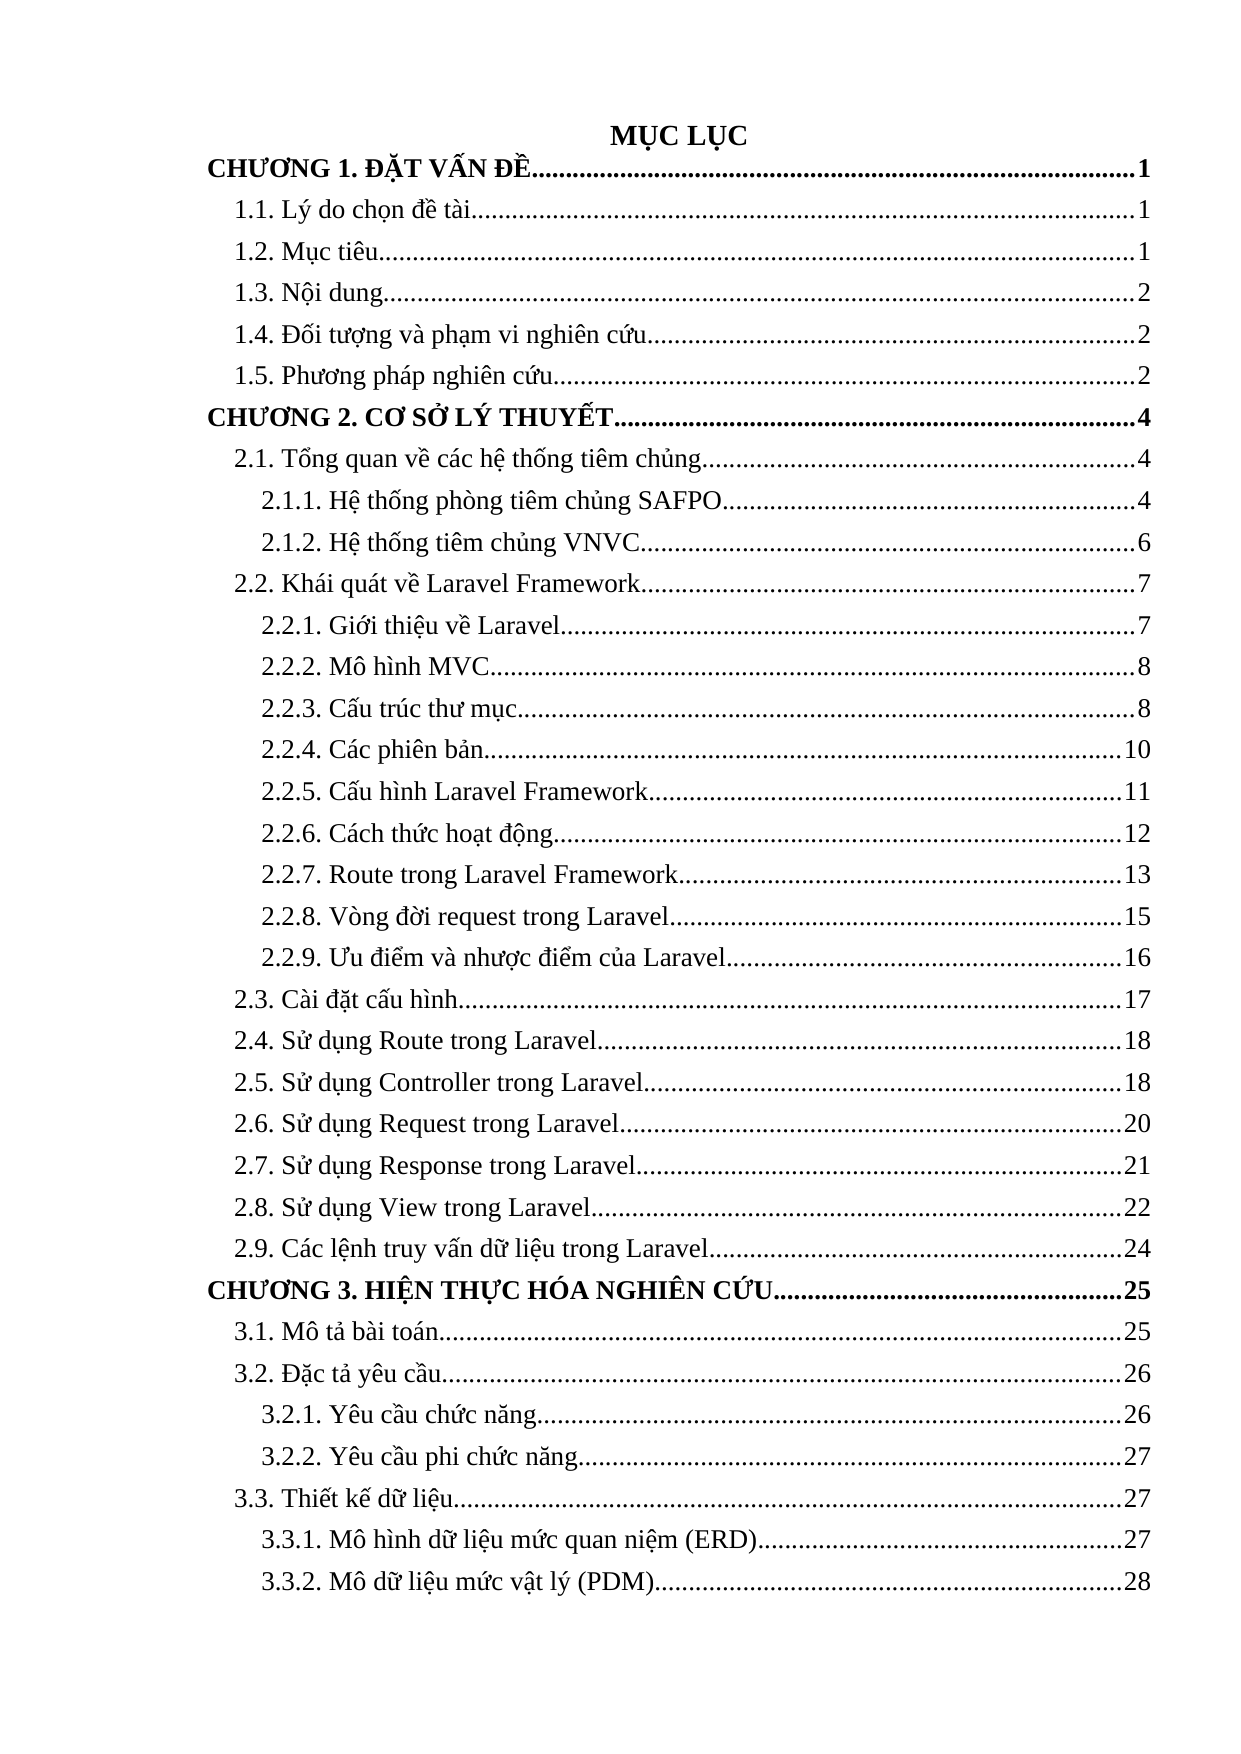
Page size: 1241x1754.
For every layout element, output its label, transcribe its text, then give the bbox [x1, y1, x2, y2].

text 2.2.8. Vòng đời request trong Laravel 15 [261, 900, 1152, 931]
text 1.1. Lý do chọn đề tài 1 [234, 193, 1152, 224]
text 1.4. Đối tượng và phạm vi nghiên cứu 2 [234, 318, 1152, 349]
text 2.2.7. Route trong Laravel Framework 13 [261, 858, 1152, 889]
text CHƯƠNG 1. ĐẶT VẤN ĐỀ 1 [207, 152, 1152, 183]
text 2.1.2. Hệ thống tiêm chủng VNVC 6 [261, 526, 1152, 557]
text CHƯƠNG 3. HIỆN THỰC HÓA NGHIÊN CỨU 25 [207, 1274, 1152, 1305]
text 2.2. Khái quát về Laravel Framework 7 [234, 567, 1152, 598]
text 2.2.5. Cấu hình Laravel Framework 11 [261, 775, 1152, 806]
text 2.9. Các lệnh truy vấn dữ liệu trong Laravel 24 [234, 1232, 1152, 1263]
text 2.2.9. Ưu điểm và nhược điểm của Laravel 16 [261, 941, 1152, 972]
text 3.3.2. Mô dữ liệu mức vật lý (PDM) 28 [261, 1565, 1152, 1596]
text 1.3. Nội dung 2 [234, 276, 1152, 307]
text 3.1. Mô tả bài toán 25 [234, 1315, 1152, 1347]
text 2.2.3. Cấu trúc thư mục 8 [261, 692, 1152, 723]
text 3.2. Đặc tả yêu cầu 26 [234, 1357, 1152, 1388]
text MỤC LỤC [207, 118, 1152, 152]
text 2.1. Tổng quan về các hệ thống tiêm chủng 4 [234, 443, 1152, 474]
text 2.2.1. Giới thiệu về Laravel 7 [261, 609, 1152, 640]
text 2.2.6. Cách thức hoạt động 12 [261, 817, 1152, 848]
text 2.6. Sử dụng Request trong Laravel 20 [234, 1108, 1152, 1139]
text 3.2.2. Yêu cầu phi chức năng 27 [261, 1440, 1152, 1471]
text 1.2. Mục tiêu 1 [234, 235, 1152, 266]
text 2.4. Sử dụng Route trong Laravel 18 [234, 1024, 1152, 1056]
text 2.5. Sử dụng Controller trong Laravel 18 [234, 1066, 1152, 1097]
text 1.5. Phương pháp nghiên cứu 2 [234, 359, 1152, 391]
text 2.1.1. Hệ thống phòng tiêm chủng SAFPO 4 [261, 484, 1152, 515]
text CHƯƠNG 2. CƠ SỞ LÝ THUYẾT 4 [207, 401, 1152, 432]
text 2.2.2. Mô hình MVC 8 [261, 650, 1152, 682]
text 3.2.1. Yêu cầu chức năng 26 [261, 1398, 1152, 1430]
text 2.8. Sử dụng View trong Laravel 22 [234, 1191, 1152, 1222]
text 3.3.1. Mô hình dữ liệu mức quan niệm (ERD) 27 [261, 1523, 1152, 1554]
text 2.7. Sử dụng Response trong Laravel 21 [234, 1149, 1152, 1180]
text 2.2.4. Các phiên bản 10 [261, 733, 1152, 765]
text 3.3. Thiết kế dữ liệu 27 [234, 1482, 1152, 1513]
text 2.3. Cài đặt cấu hình 17 [234, 983, 1152, 1014]
